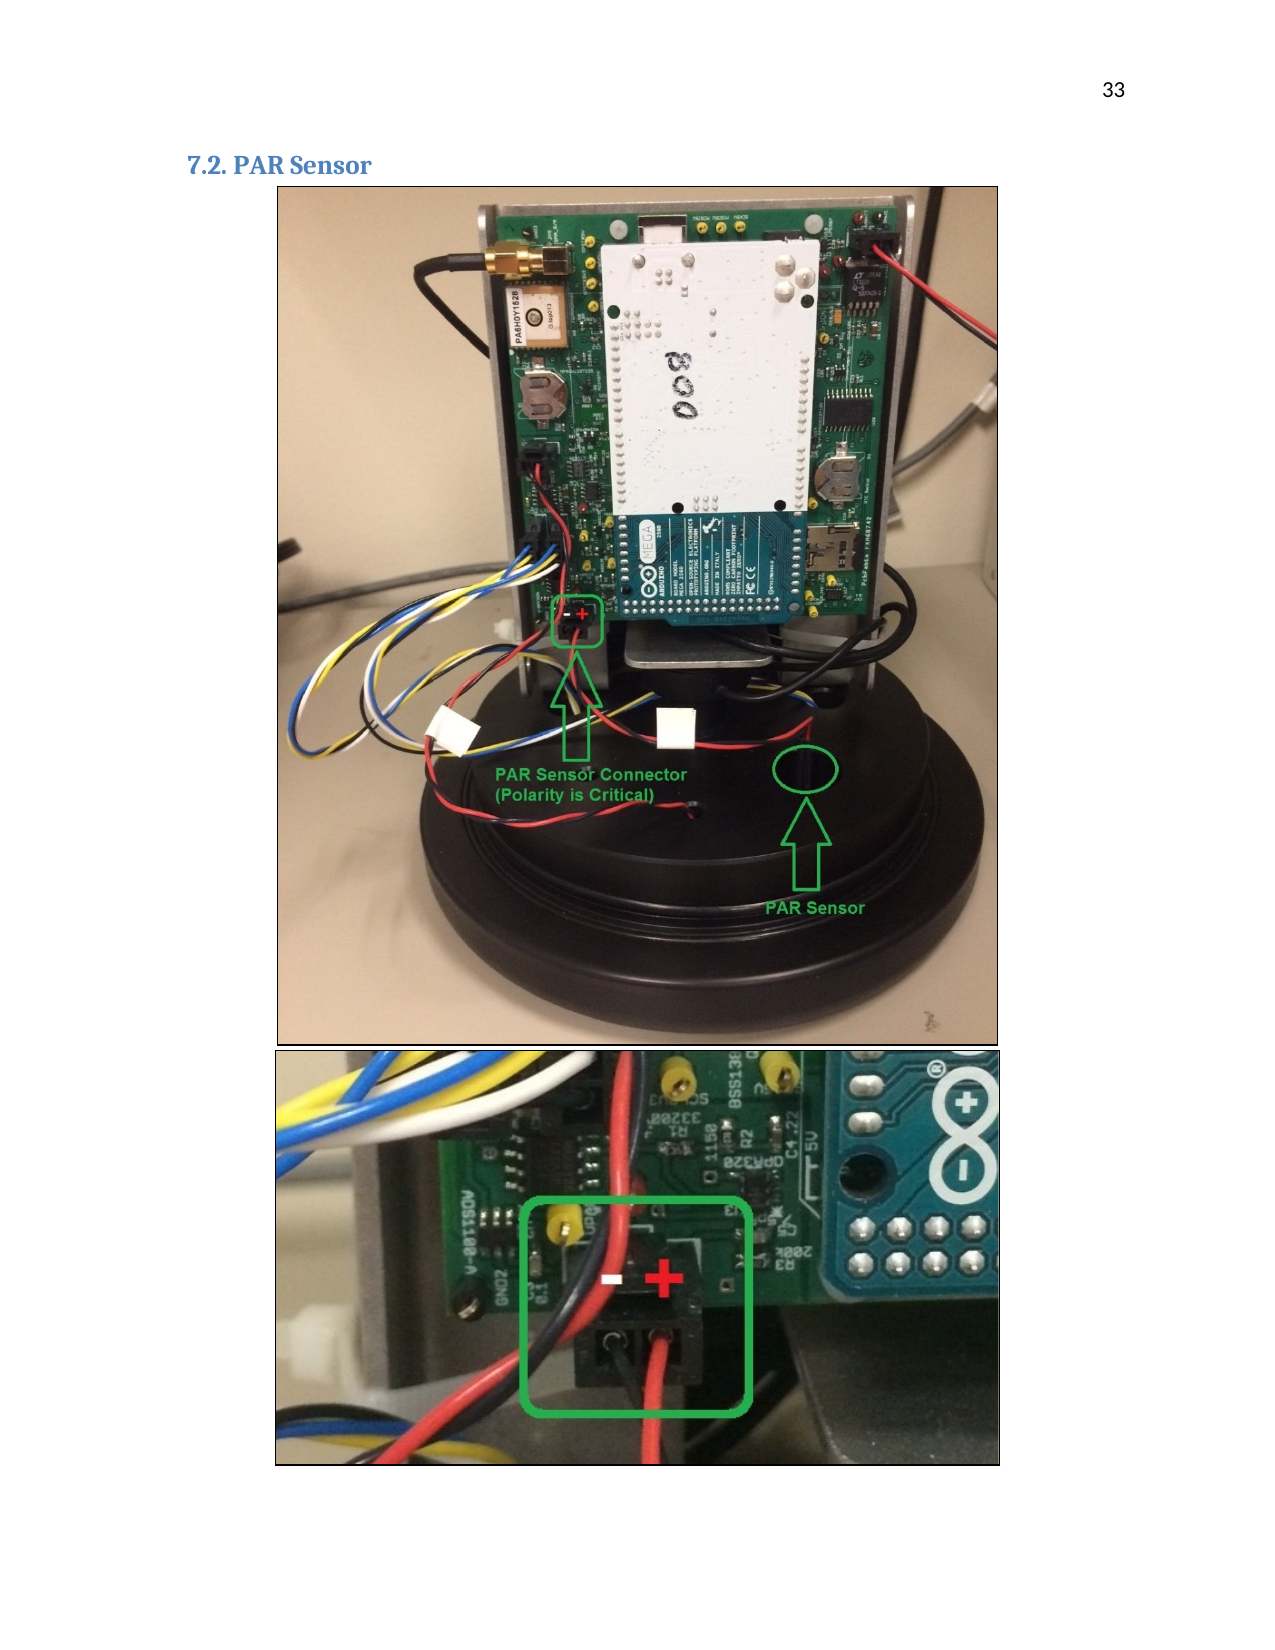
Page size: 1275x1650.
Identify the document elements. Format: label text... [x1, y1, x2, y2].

subtitle PAR Sensor [187, 150, 1125, 181]
picture [276, 1051, 999, 1464]
picture [278, 187, 997, 1044]
